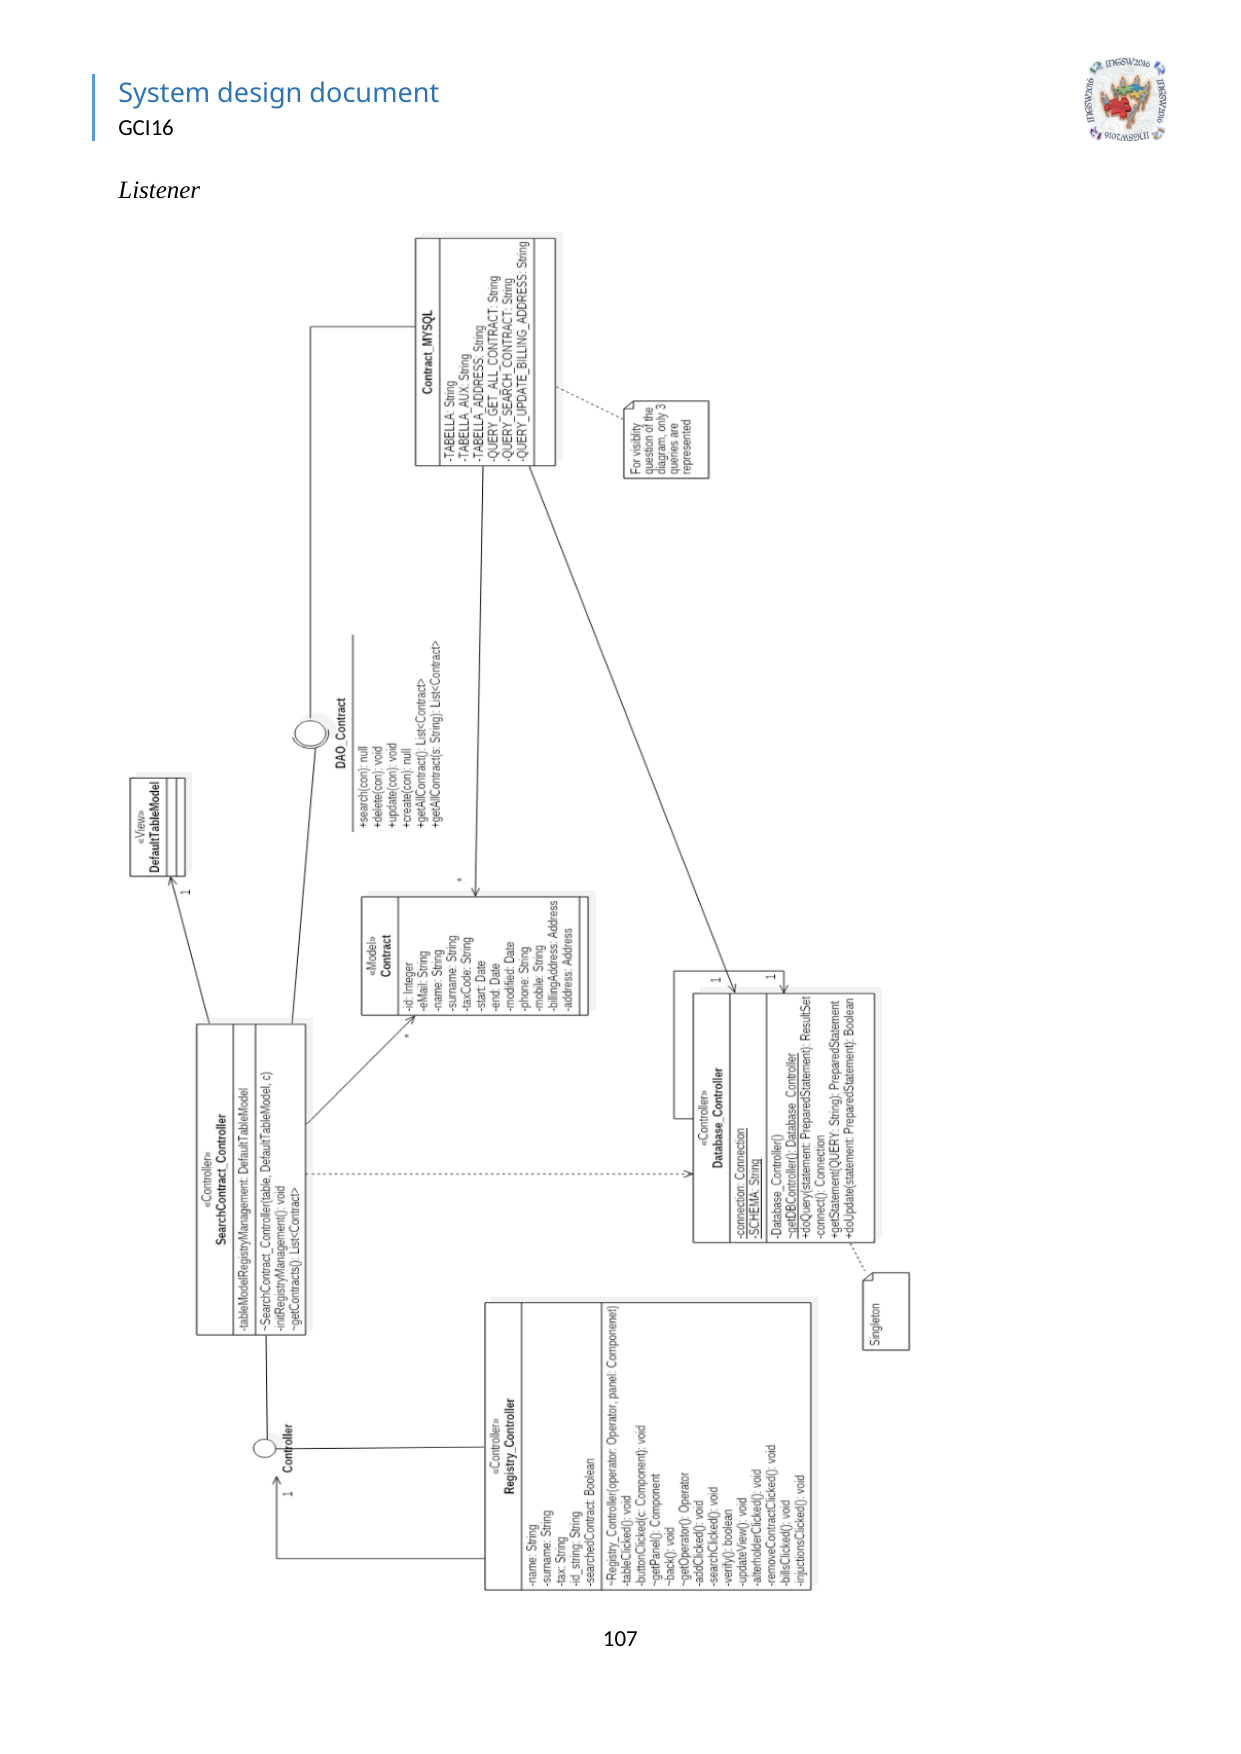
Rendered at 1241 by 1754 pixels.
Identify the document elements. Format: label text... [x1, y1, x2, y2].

picture [1076, 55, 1171, 149]
subtitle Listener [118, 175, 1122, 203]
picture [121, 209, 947, 1596]
